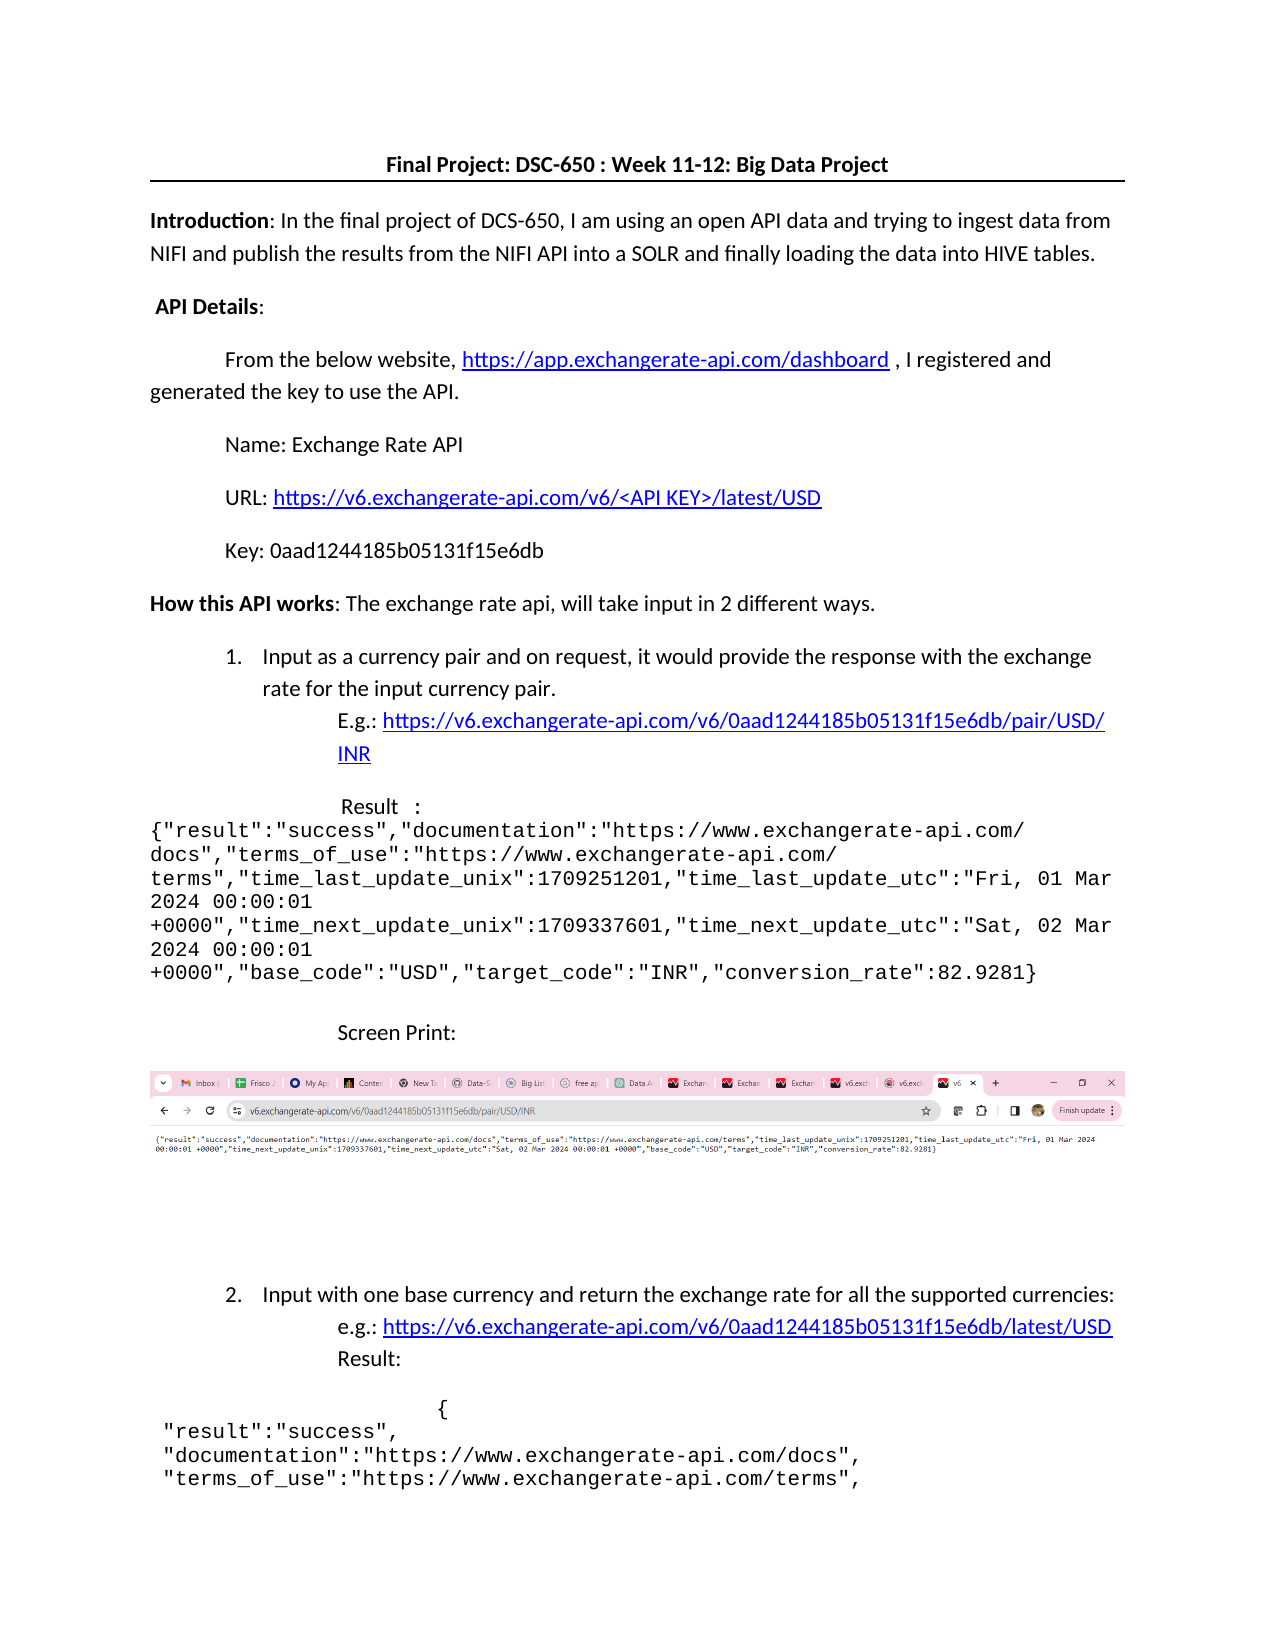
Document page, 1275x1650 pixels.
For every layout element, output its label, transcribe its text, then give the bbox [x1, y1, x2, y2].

text Result : {"result":"success","documentation":"https://www.exchangerate-api.com/docs","terms_of_use":"https://www.exchangerate-api.com/terms","time_last_update_unix":1709251201,"time_last_update_utc":"Fri, 01 Mar 2024 00:00:01 +0000","time_next_update_unix":1709337601,"time_next_update_utc":"Sat, 02 Mar 2024 00:00:01 +0000","base_code":"USD","target_code":"INR","conversion_rate":82.9281} [150, 792, 1125, 986]
list Input as a currency pair and on request, it would provide the response with the exchange rate for the input currency pair. [225, 642, 1125, 702]
text Final Project: DSC-650 : Week 11-12: Big Data Project [150, 150, 1125, 180]
text From the below website, https://app.exchangerate-api.com/dashboard , I registered and generated the key to use the API. [150, 345, 1125, 405]
text { [150, 1397, 1125, 1421]
text "documentation":"https://www.exchangerate-api.com/docs", [150, 1445, 1125, 1468]
text Key: 0aad1244185b05131f15e6db [150, 536, 1125, 564]
list Input with one base currency and return the exchange rate for all the supported currencies: [225, 1280, 1125, 1308]
text "result":"success", [150, 1421, 1125, 1445]
list Screen Print: [337, 1018, 1125, 1046]
text URL: https://v6.exchangerate-api.com/v6/<API KEY>/latest/USD [150, 483, 1125, 511]
list Result: [337, 1344, 1125, 1372]
text "terms_of_use":"https://www.exchangerate-api.com/terms", [150, 1468, 1125, 1492]
text Name: Exchange Rate API [150, 430, 1125, 458]
list e.g.: https://v6.exchangerate-api.com/v6/0aad1244185b05131f15e6db/latest/USD [337, 1312, 1125, 1340]
text Introduction: In the final project of DCS-650, I am using an open API data and trying to ingest data from NIFI and publish the results from the NIFI API into a SOLR and finally loading the data into HIVE tables. [150, 207, 1125, 267]
text How this API works: The exchange rate api, will take input in 2 different ways. [150, 589, 1125, 617]
picture [150, 1071, 1125, 1223]
list E.g.: https://v6.exchangerate-api.com/v6/0aad1244185b05131f15e6db/pair/USD/INR [337, 707, 1125, 767]
text API Details: [150, 292, 1125, 320]
